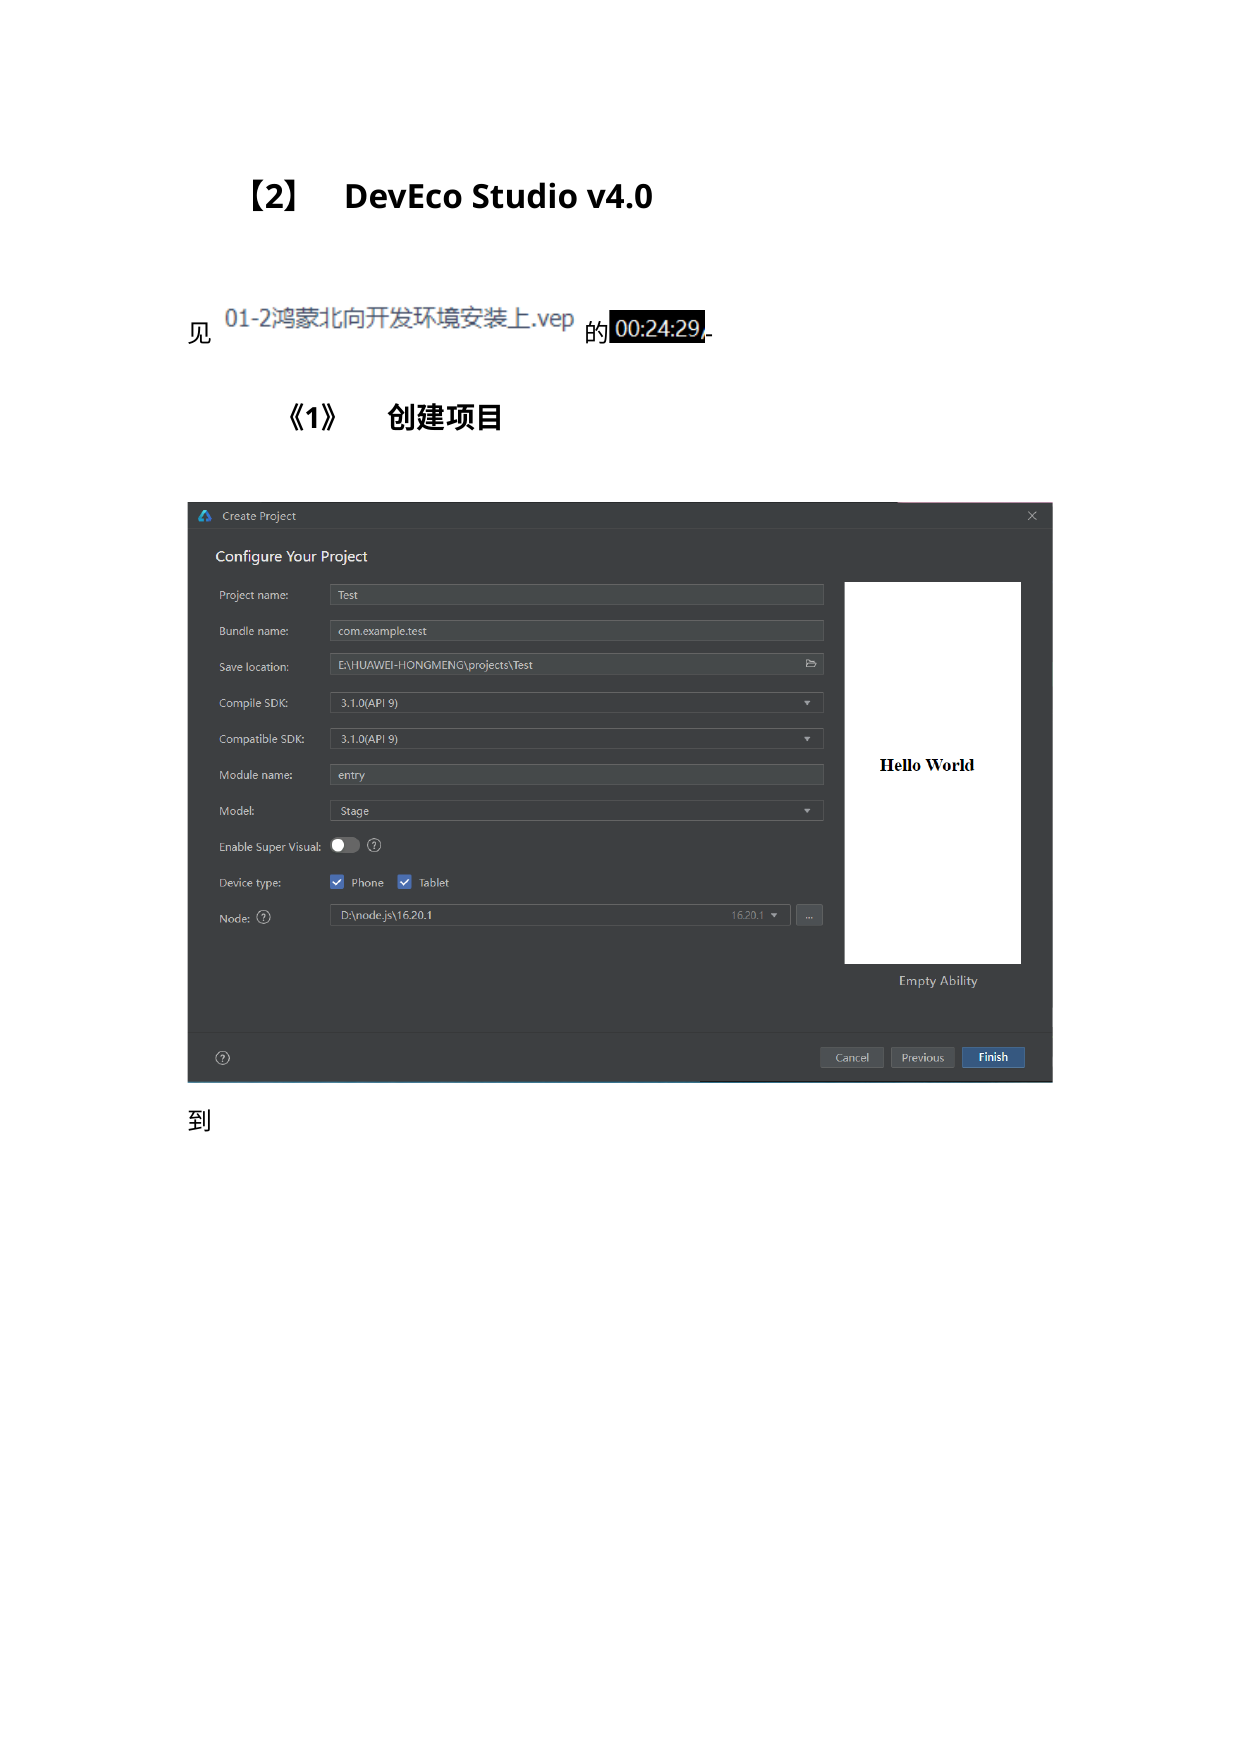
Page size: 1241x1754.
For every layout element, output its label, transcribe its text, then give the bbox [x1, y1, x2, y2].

subtitle 创建项目 [275, 383, 1053, 448]
text 到 [187, 1087, 1053, 1152]
picture [212, 293, 585, 343]
picture [187, 502, 1053, 1083]
picture [609, 310, 705, 343]
subtitle DevEco Studio v4.0 [231, 162, 1053, 227]
